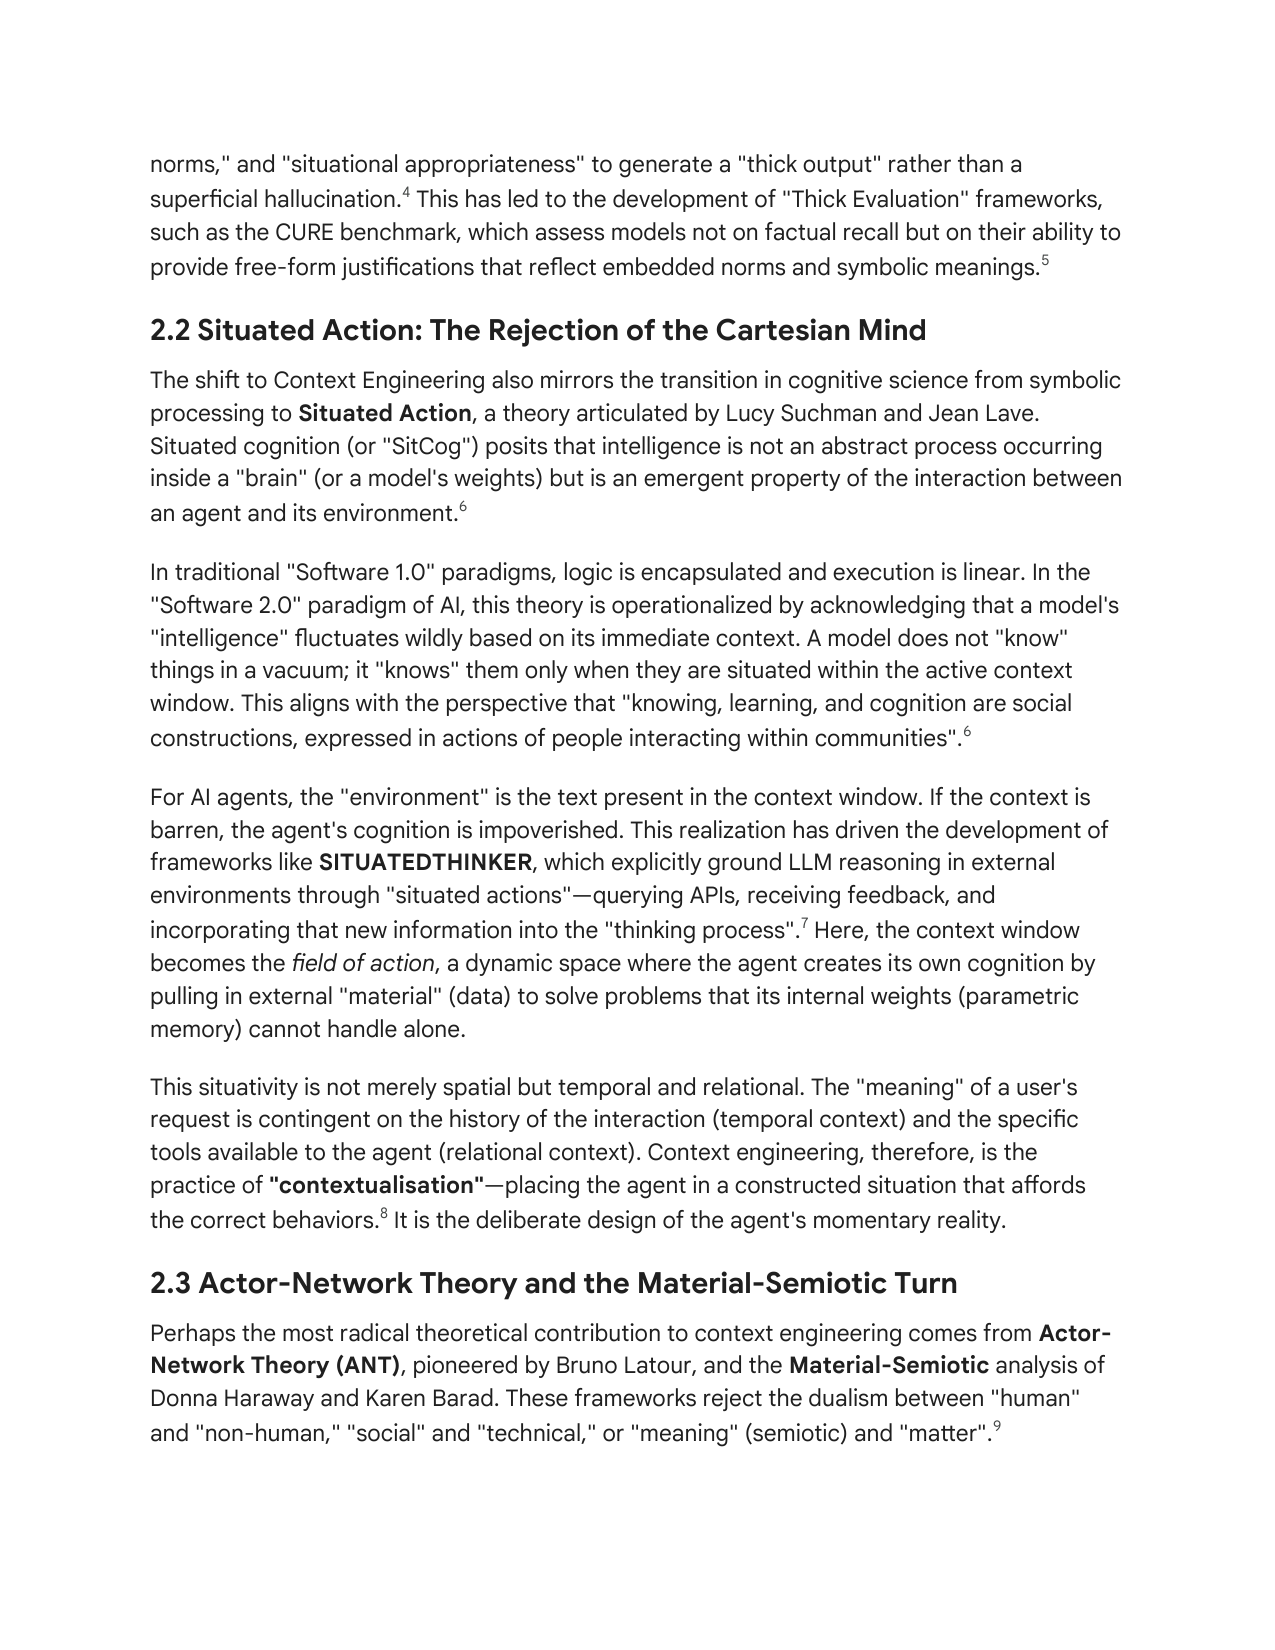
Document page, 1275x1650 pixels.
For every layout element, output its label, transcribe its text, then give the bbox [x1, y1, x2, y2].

text This situativity is not merely spatial but temporal and relational. The "meaning" of a user's request is contingent on the history of the interaction (temporal context) and the specific tools available to the agent (relational context). Context engineering, therefore, is the practice of "contextualisation"—placing the agent in a constructed situation that affords the correct behaviors.8 It is the deliberate design of the agent's momentary reality. [150, 1073, 1125, 1235]
text In traditional "Software 1.0" paradigms, logic is encapsulated and execution is linear. In the "Software 2.0" paradigm of AI, this theory is operationalized by acknowledging that a model's "intelligence" fluctuates wildly based on its immediate context. A model does not "know" things in a vacuum; it "knows" them only when they are situated within the active context window. This aligns with the perspective that "knowing, learning, and cognition are social constructions, expressed in actions of people interacting within communities".6 [150, 558, 1125, 754]
subtitle 2.3 Actor-Network Theory and the Material-Semiotic Turn [150, 1265, 1125, 1301]
text For AI agents, the "environment" is the text present in the context window. If the context is barren, the agent's cognition is impoverished. This realization has driven the development of frameworks like SITUATEDTHINKER, which explicitly ground LLM reasoning in external environments through "situated actions"—querying APIs, receiving feedback, and incorporating that new information into the "thinking process".7 Here, the context window becomes the field of action, a dynamic space where the agent creates its own cognition by pulling in external "material" (data) to solve problems that its internal weights (parametric memory) cannot handle alone. [150, 783, 1125, 1044]
text Perhaps the most radical theoretical contribution to context engineering comes from Actor-Network Theory (ANT), pioneered by Bruno Latour, and the Material-Semiotic analysis of Donna Haraway and Karen Barad. These frameworks reject the dualism between "human" and "non-human," "social" and "technical," or "meaning" (semiotic) and "matter".9 [150, 1319, 1125, 1449]
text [150, 150, 1125, 283]
text The shift to Context Engineering also mirrors the transition in cognitive science from symbolic processing to Situated Action, a theory articulated by Lucy Suchman and Jean Lave. Situated cognition (or "SitCog") posits that intelligence is not an abstract process occurring inside a "brain" (or a model's weights) but is an emergent property of the interaction between an agent and its environment.6 [150, 366, 1125, 529]
subtitle 2.2 Situated Action: The Rejection of the Cartesian Mind [150, 312, 1125, 349]
